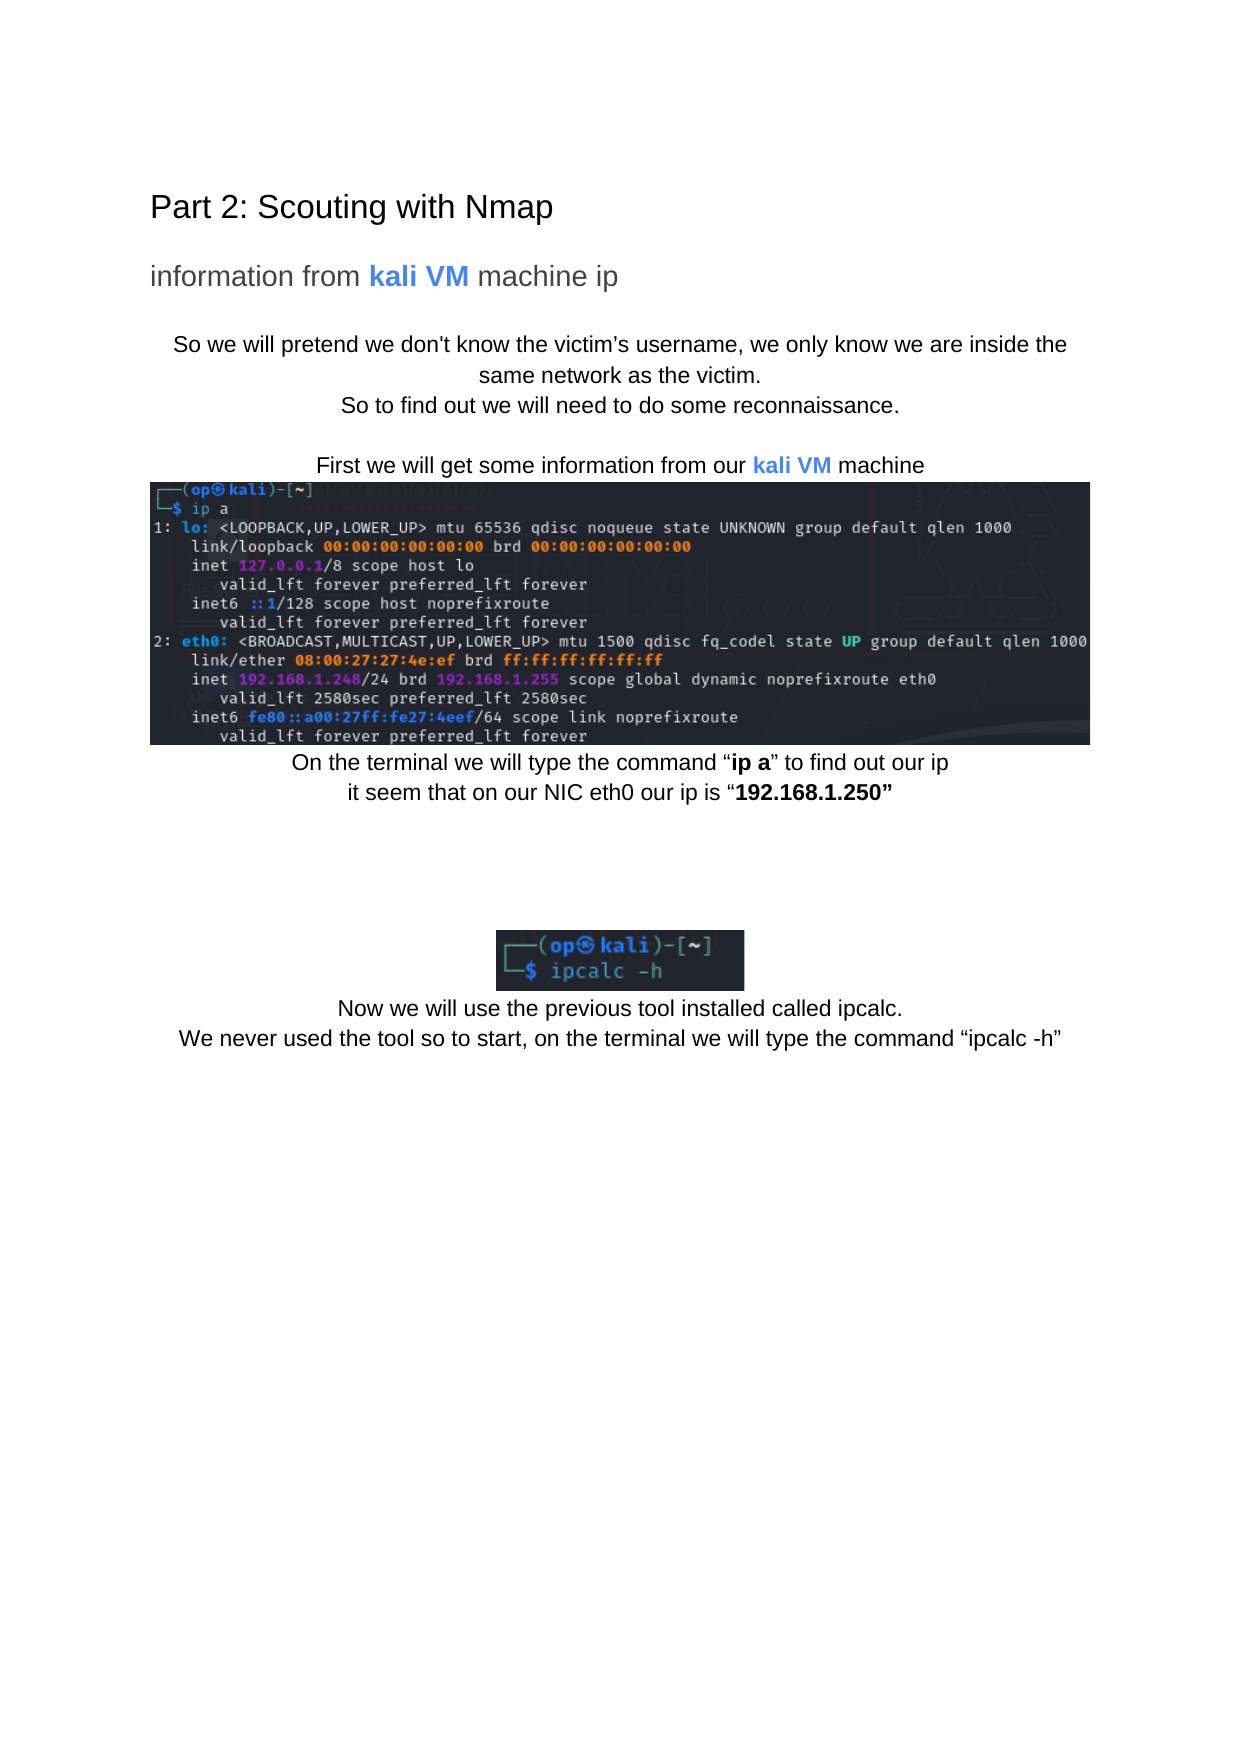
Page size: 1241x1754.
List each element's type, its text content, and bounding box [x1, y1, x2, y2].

text Now we will use the previous tool installed called ipcalc. [150, 995, 1090, 1021]
text So to find out we will need to do some reconnaissance. [150, 392, 1090, 418]
text We never used the tool so to start, on the terminal we will type the command “ipcalc -h” [150, 1025, 1090, 1051]
text On the terminal we will type the command “ip a” to find out our ip [150, 749, 1090, 775]
picture [150, 482, 1091, 745]
text So we will pretend we don't know the victim’s username, we only know we are inside the same network as the victim. [150, 331, 1090, 388]
text First we will get some information from our kali VM machine [150, 452, 1090, 482]
subtitle Part 2: Scouting with Nmap [150, 187, 1090, 226]
picture [496, 930, 745, 991]
subtitle information from kali VM machine ip [150, 259, 1090, 293]
text it seem that on our NIC eth0 our ip is “192.168.1.250” [150, 779, 1090, 805]
